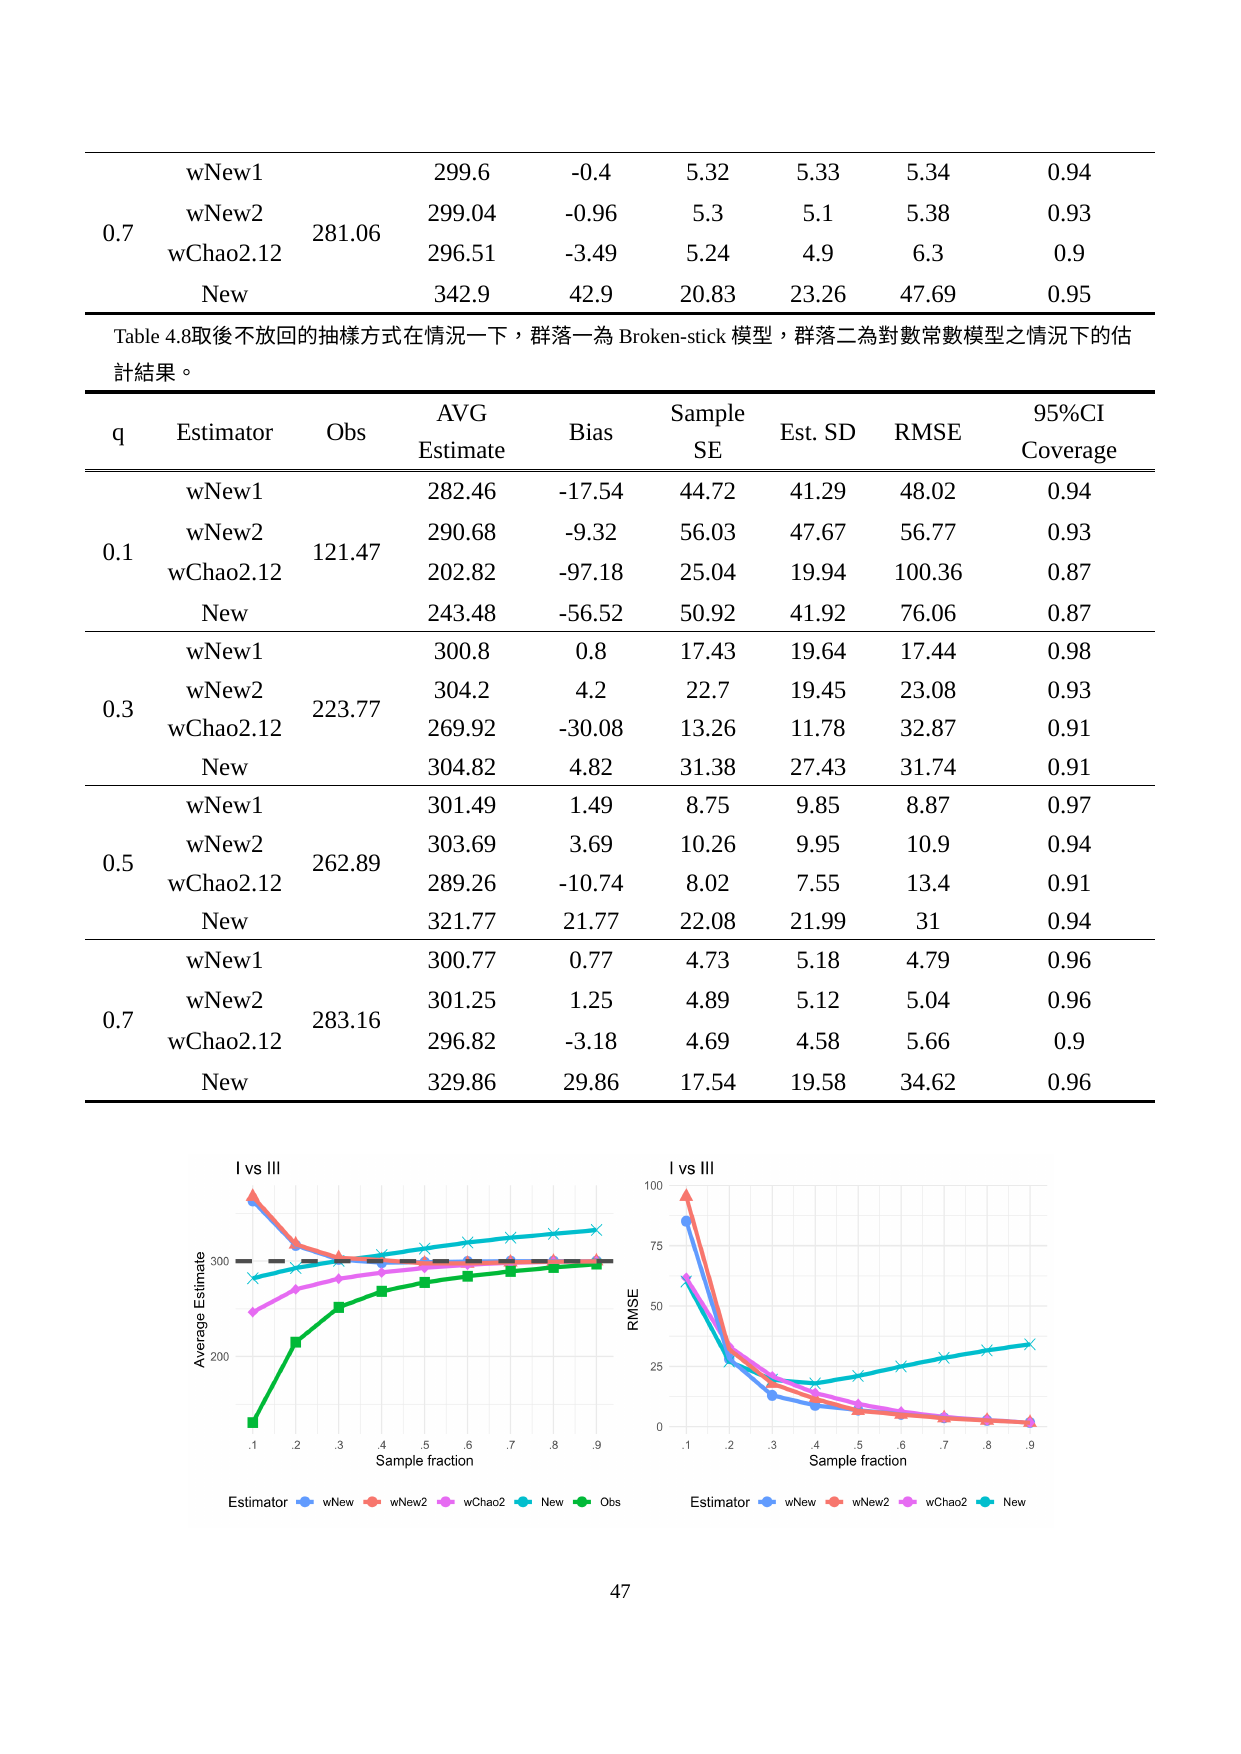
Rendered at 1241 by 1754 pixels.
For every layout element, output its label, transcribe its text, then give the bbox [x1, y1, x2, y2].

table_cell 296.51 [394, 231, 529, 272]
table_cell 3.69 [529, 824, 653, 862]
table_header AVG Estimate [394, 394, 529, 468]
table_header q [85, 394, 151, 468]
table_header 95%CI Coverage [983, 394, 1155, 468]
table_cell wChao2.12 [151, 862, 298, 901]
table_cell wNew1 [151, 940, 298, 978]
table_cell 223.77 [298, 632, 394, 785]
table_cell 0.97 [983, 786, 1155, 824]
table_cell 7.55 [763, 862, 873, 901]
table_cell 0.96 [983, 1059, 1155, 1100]
table_cell 19.58 [763, 1059, 873, 1100]
table_cell -9.32 [529, 509, 653, 550]
table_cell -97.18 [529, 550, 653, 590]
table_header Estimator [151, 394, 298, 468]
table_cell 0.94 [983, 901, 1155, 939]
table_cell 5.33 [763, 153, 873, 190]
table_header Sample SE [653, 394, 763, 468]
table_cell wNew1 [151, 153, 298, 190]
table_cell 321.77 [394, 901, 529, 939]
table_cell 27.43 [763, 747, 873, 785]
table_cell 56.77 [873, 509, 983, 550]
table_cell 0.77 [529, 940, 653, 978]
table_cell 301.25 [394, 978, 529, 1018]
table_cell 10.26 [653, 824, 763, 862]
table_cell wNew2 [151, 670, 298, 708]
table_cell 0.96 [983, 978, 1155, 1018]
table_cell 17.44 [873, 632, 983, 669]
table_cell 48.02 [873, 472, 983, 509]
table_cell wChao2.12 [151, 708, 298, 747]
table_cell -30.08 [529, 708, 653, 747]
table_cell 0.96 [983, 940, 1155, 978]
table_cell 0.94 [983, 472, 1155, 509]
table_cell 9.95 [763, 824, 873, 862]
table_cell 0.94 [983, 824, 1155, 862]
table_cell 100.36 [873, 550, 983, 590]
table_cell 300.8 [394, 632, 529, 669]
table_cell 283.16 [298, 940, 394, 1100]
table_cell 282.46 [394, 472, 529, 509]
table_cell 0.9 [983, 1019, 1155, 1059]
table_cell 8.75 [653, 786, 763, 824]
table_cell 41.29 [763, 472, 873, 509]
table_cell New [151, 272, 298, 312]
table_cell 9.85 [763, 786, 873, 824]
table_cell 303.69 [394, 824, 529, 862]
table_cell wNew1 [151, 786, 298, 824]
table_cell 5.32 [653, 153, 763, 190]
picture [187, 1154, 1054, 1528]
table_cell 0.91 [983, 862, 1155, 901]
table_cell 304.82 [394, 747, 529, 785]
table_cell 8.02 [653, 862, 763, 901]
table_cell 5.12 [763, 978, 873, 1018]
table_cell 4.82 [529, 747, 653, 785]
table_cell 0.1 [85, 472, 151, 631]
table_cell 10.9 [873, 824, 983, 862]
table_cell 0.8 [529, 632, 653, 669]
table_cell 17.43 [653, 632, 763, 669]
table_cell 42.9 [529, 272, 653, 312]
table_cell 0.7 [85, 153, 151, 312]
table_cell -3.18 [529, 1019, 653, 1059]
table_cell 0.5 [85, 786, 151, 939]
table_cell 289.26 [394, 862, 529, 901]
table_header Obs [298, 394, 394, 468]
table_cell 296.82 [394, 1019, 529, 1059]
table_cell 342.9 [394, 272, 529, 312]
table_cell 5.3 [653, 190, 763, 231]
table_cell 41.92 [763, 590, 873, 631]
table_cell 4.69 [653, 1019, 763, 1059]
table_cell 1.49 [529, 786, 653, 824]
table_cell 0.87 [983, 590, 1155, 631]
table_cell 0.91 [983, 747, 1155, 785]
table_cell 299.04 [394, 190, 529, 231]
table_cell 0.3 [85, 632, 151, 785]
table_cell wNew2 [151, 509, 298, 550]
table_cell 5.34 [873, 153, 983, 190]
table_cell wNew1 [151, 632, 298, 669]
table_cell 202.82 [394, 550, 529, 590]
table_cell 22.7 [653, 670, 763, 708]
table_cell 4.89 [653, 978, 763, 1018]
table_cell 121.47 [298, 472, 394, 631]
table_cell 19.45 [763, 670, 873, 708]
table_cell 0.93 [983, 190, 1155, 231]
table_cell 5.1 [763, 190, 873, 231]
table_cell wChao2.12 [151, 550, 298, 590]
table_cell 31 [873, 901, 983, 939]
table_cell 47.69 [873, 272, 983, 312]
table_header Bias [529, 394, 653, 468]
table_cell 0.98 [983, 632, 1155, 669]
table_cell -0.4 [529, 153, 653, 190]
table_cell 11.78 [763, 708, 873, 747]
table_cell 23.08 [873, 670, 983, 708]
table_cell 4.73 [653, 940, 763, 978]
table_cell New [151, 590, 298, 631]
table_cell 50.92 [653, 590, 763, 631]
table_cell 13.4 [873, 862, 983, 901]
table_cell 0.95 [983, 272, 1155, 312]
table_cell 32.87 [873, 708, 983, 747]
table_cell 301.49 [394, 786, 529, 824]
table_cell 4.58 [763, 1019, 873, 1059]
table_cell 0.94 [983, 153, 1155, 190]
table_header Est. SD [763, 394, 873, 468]
table_cell 21.99 [763, 901, 873, 939]
table_cell wChao2.12 [151, 1019, 298, 1059]
text Table 4.8取後不放回的抽樣方式在情況一下，群落一為Broken-stick模型，群落二為對數常數模型之情況下的估計結果。 [114, 315, 1132, 390]
table_cell 0.7 [85, 940, 151, 1100]
table_cell 25.04 [653, 550, 763, 590]
table_cell wChao2.12 [151, 231, 298, 272]
table_cell -0.96 [529, 190, 653, 231]
table_cell wNew2 [151, 978, 298, 1018]
table_cell 6.3 [873, 231, 983, 272]
table_cell 44.72 [653, 472, 763, 509]
table_cell 5.24 [653, 231, 763, 272]
table_cell 0.93 [983, 670, 1155, 708]
table_cell 4.79 [873, 940, 983, 978]
table_cell 20.83 [653, 272, 763, 312]
table_cell 23.26 [763, 272, 873, 312]
table_cell 5.66 [873, 1019, 983, 1059]
table_cell 31.74 [873, 747, 983, 785]
table_cell 0.9 [983, 231, 1155, 272]
table_cell 22.08 [653, 901, 763, 939]
table_cell New [151, 1059, 298, 1100]
table_cell 0.93 [983, 509, 1155, 550]
table_cell -56.52 [529, 590, 653, 631]
table_cell 31.38 [653, 747, 763, 785]
table_cell 1.25 [529, 978, 653, 1018]
table_cell wNew1 [151, 472, 298, 509]
table_cell wNew2 [151, 190, 298, 231]
table_cell 4.9 [763, 231, 873, 272]
table_cell 329.86 [394, 1059, 529, 1100]
table_cell 4.2 [529, 670, 653, 708]
table_cell -10.74 [529, 862, 653, 901]
table_cell 47.67 [763, 509, 873, 550]
table_cell 5.04 [873, 978, 983, 1018]
table_cell 5.18 [763, 940, 873, 978]
table_cell 269.92 [394, 708, 529, 747]
table_cell 13.26 [653, 708, 763, 747]
table_cell 243.48 [394, 590, 529, 631]
table_cell 19.94 [763, 550, 873, 590]
table_cell 17.54 [653, 1059, 763, 1100]
table_cell 299.6 [394, 153, 529, 190]
table_cell 76.06 [873, 590, 983, 631]
table_cell wNew2 [151, 824, 298, 862]
table_cell 8.87 [873, 786, 983, 824]
table_cell 0.91 [983, 708, 1155, 747]
table_cell 300.77 [394, 940, 529, 978]
table_cell -17.54 [529, 472, 653, 509]
table_header RMSE [873, 394, 983, 468]
table_cell 21.77 [529, 901, 653, 939]
table_cell New [151, 901, 298, 939]
table_cell 5.38 [873, 190, 983, 231]
table_cell 290.68 [394, 509, 529, 550]
table_cell 29.86 [529, 1059, 653, 1100]
table_cell 19.64 [763, 632, 873, 669]
table_cell 262.89 [298, 786, 394, 939]
table_cell 304.2 [394, 670, 529, 708]
table_cell 281.06 [298, 153, 394, 312]
table_cell 0.87 [983, 550, 1155, 590]
table_cell -3.49 [529, 231, 653, 272]
table_cell 56.03 [653, 509, 763, 550]
table_cell New [151, 747, 298, 785]
table_cell 34.62 [873, 1059, 983, 1100]
